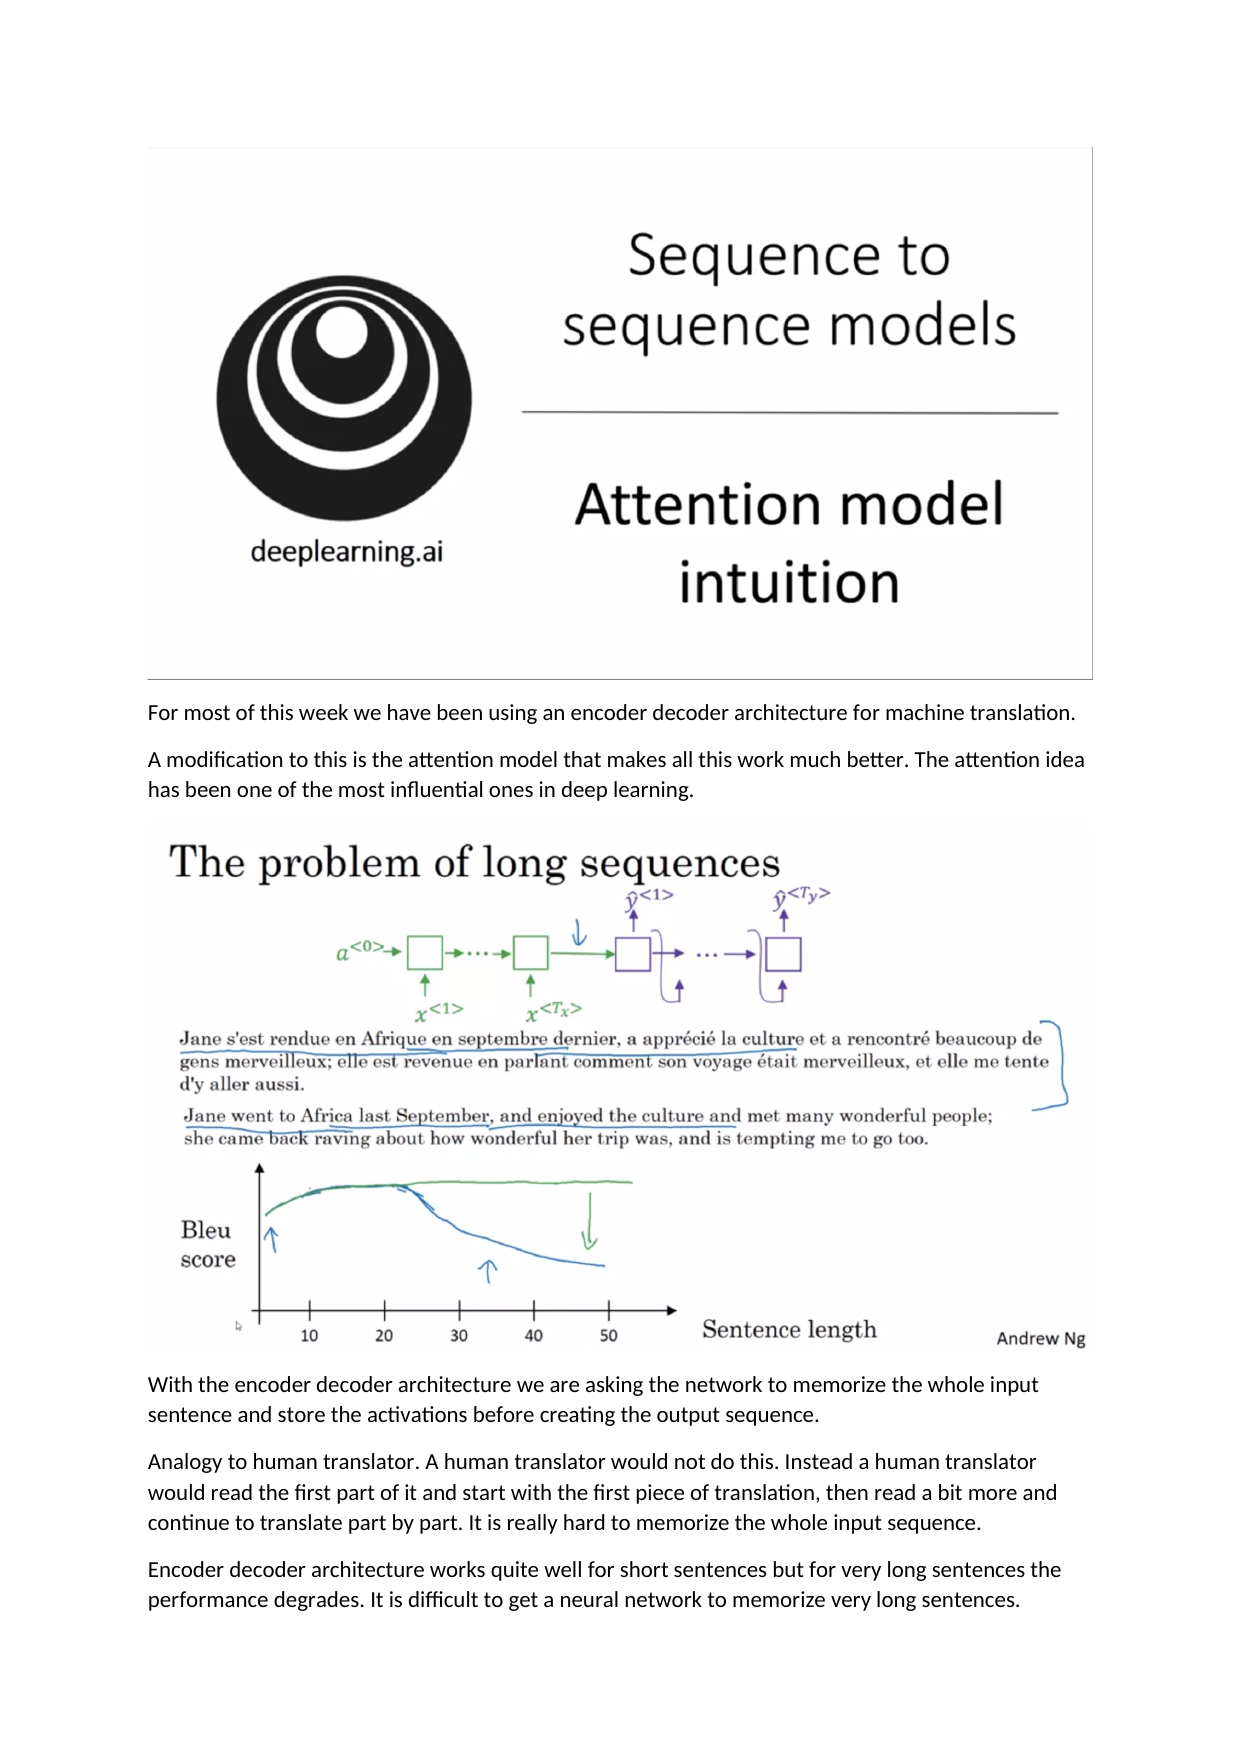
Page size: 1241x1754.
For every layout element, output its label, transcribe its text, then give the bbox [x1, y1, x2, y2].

text For most of this week we have been using an encoder decoder architecture for machine translation. [148, 698, 1093, 726]
text With the encoder decoder architecture we are asking the network to memorize the whole input sentence and store the activations before creating the output sequence. [148, 1370, 1093, 1428]
text A modification to this is the attention model that makes all this work much better. The attention idea has been one of the most influential ones in deep learning. [148, 745, 1093, 803]
picture [147, 147, 1093, 680]
picture [147, 822, 1093, 1352]
text Encoder decoder architecture works quite well for short sentences but for very long sentences the performance degrades. It is difficult to get a neural network to memorize very long sentences. [148, 1555, 1093, 1613]
text Analogy to human translator. A human translator would not do this. Instead a human translator would read the first part of it and start with the first piece of translation, then read a bit more and continue to translate part by part. It is really hard to memorize the whole input sequence. [148, 1447, 1093, 1536]
